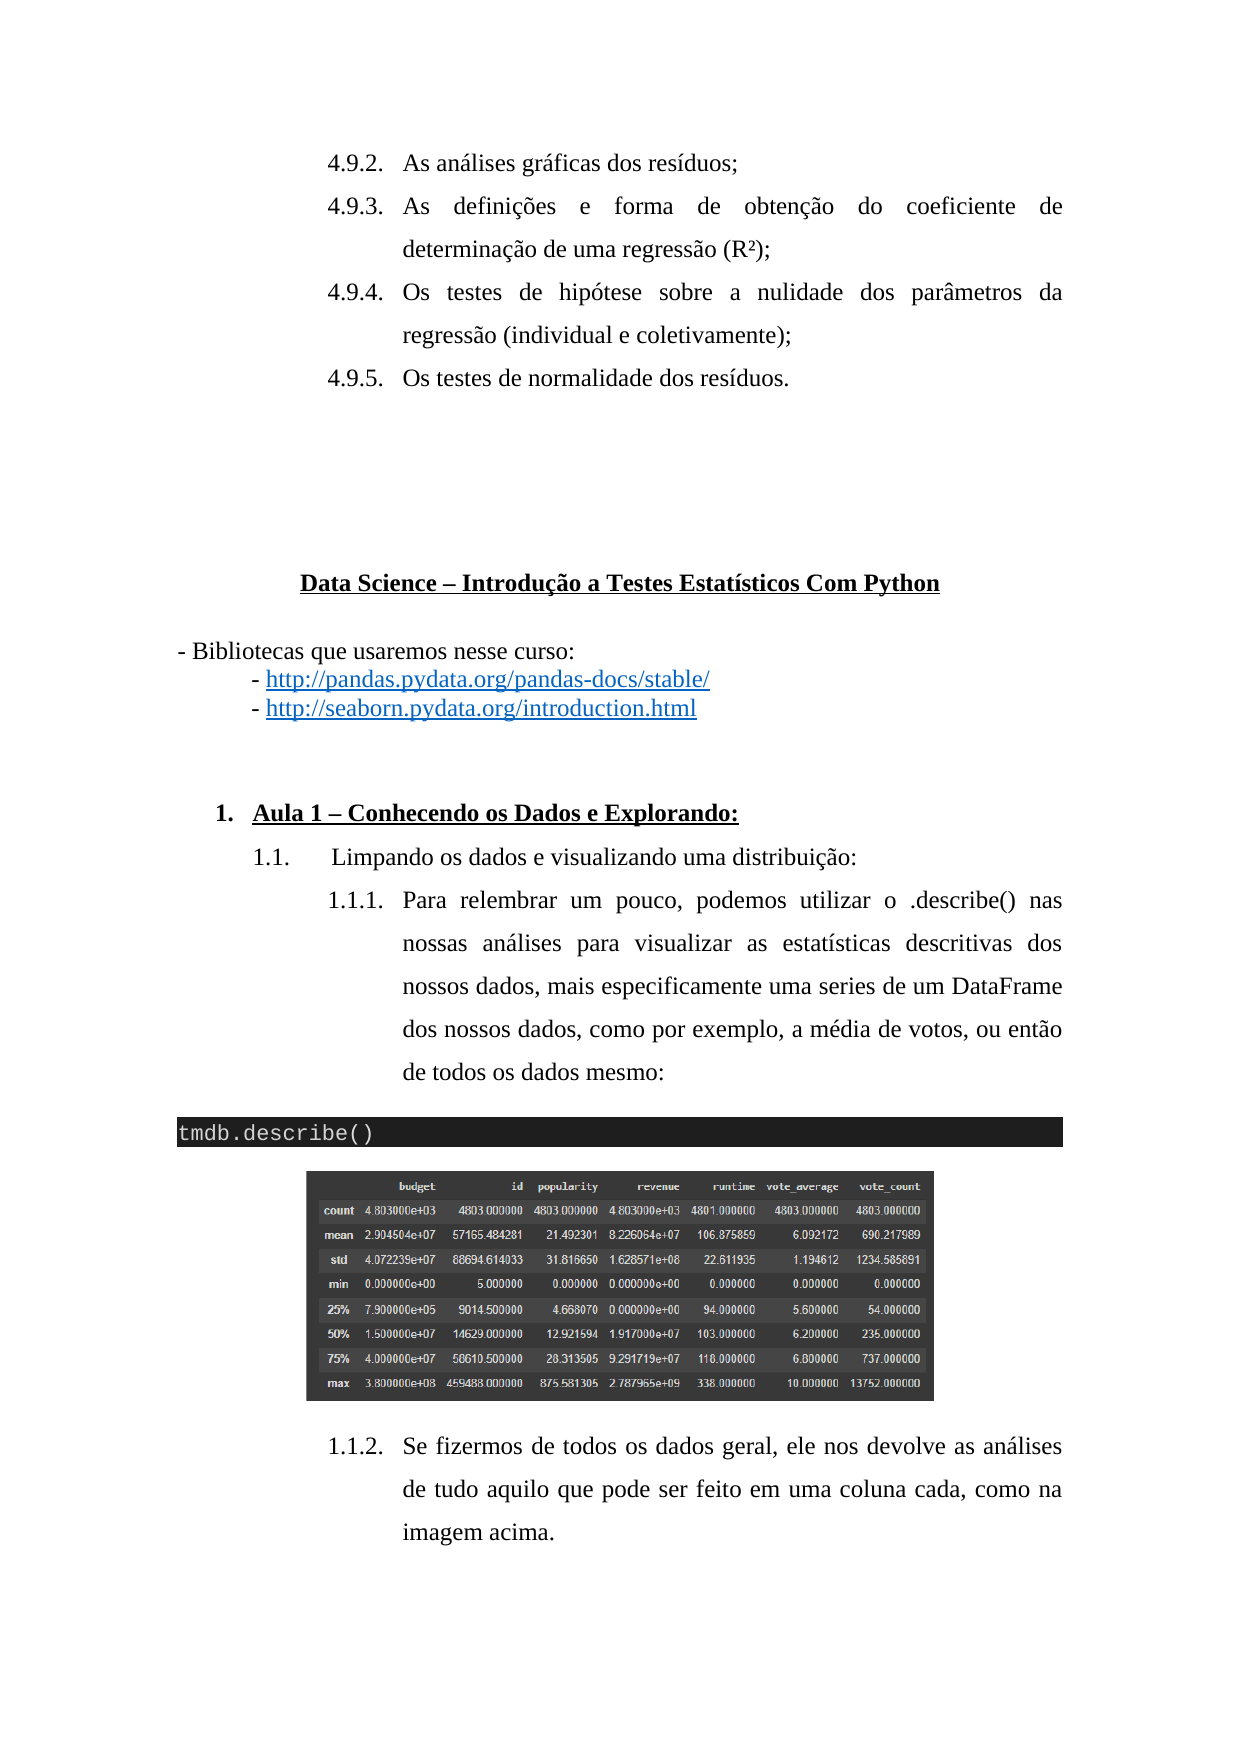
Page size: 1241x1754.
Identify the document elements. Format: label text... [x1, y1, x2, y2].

picture [306, 1171, 934, 1401]
text - http://seaborn.pydata.org/introduction.html [177, 693, 1063, 722]
list Aula 1 – Conhecendo os Dados e Explorando: [215, 798, 1063, 827]
text - Bibliotecas que usaremos nesse curso: [177, 636, 1063, 664]
list As definições e forma de obtenção do coeficiente de determinação de uma regressão (R²); [327, 191, 1063, 263]
text - http://pandas.pydata.org/pandas-docs/stable/ [177, 664, 1063, 693]
list Os testes de hipótese sobre a nulidade dos parâmetros da regressão (individual e coletivamente); [327, 277, 1063, 349]
list As análises gráficas dos resíduos; [327, 148, 1063, 176]
list Limpando os dados e visualizando uma distribuição: [252, 842, 1063, 870]
text Data Science – Introdução a Testes Estatísticos Com Python [177, 568, 1063, 596]
list Para relembrar um pouco, podemos utilizar o .describe() nas nossas análises para visualizar as estatísticas descritivas dos nossos dados, mais especificamente uma series de um DataFrame dos nossos dados, como por exemplo, a média de votos, ou então de todos os dados mesmo: [327, 885, 1063, 1086]
list Se fizermos de todos os dados geral, ele nos devolve as análises de tudo aquilo que pode ser feito em uma coluna cada, como na imagem acima. [327, 1431, 1063, 1546]
list Os testes de normalidade dos resíduos. [327, 363, 1063, 392]
text tmdb.describe() [177, 1117, 1063, 1147]
